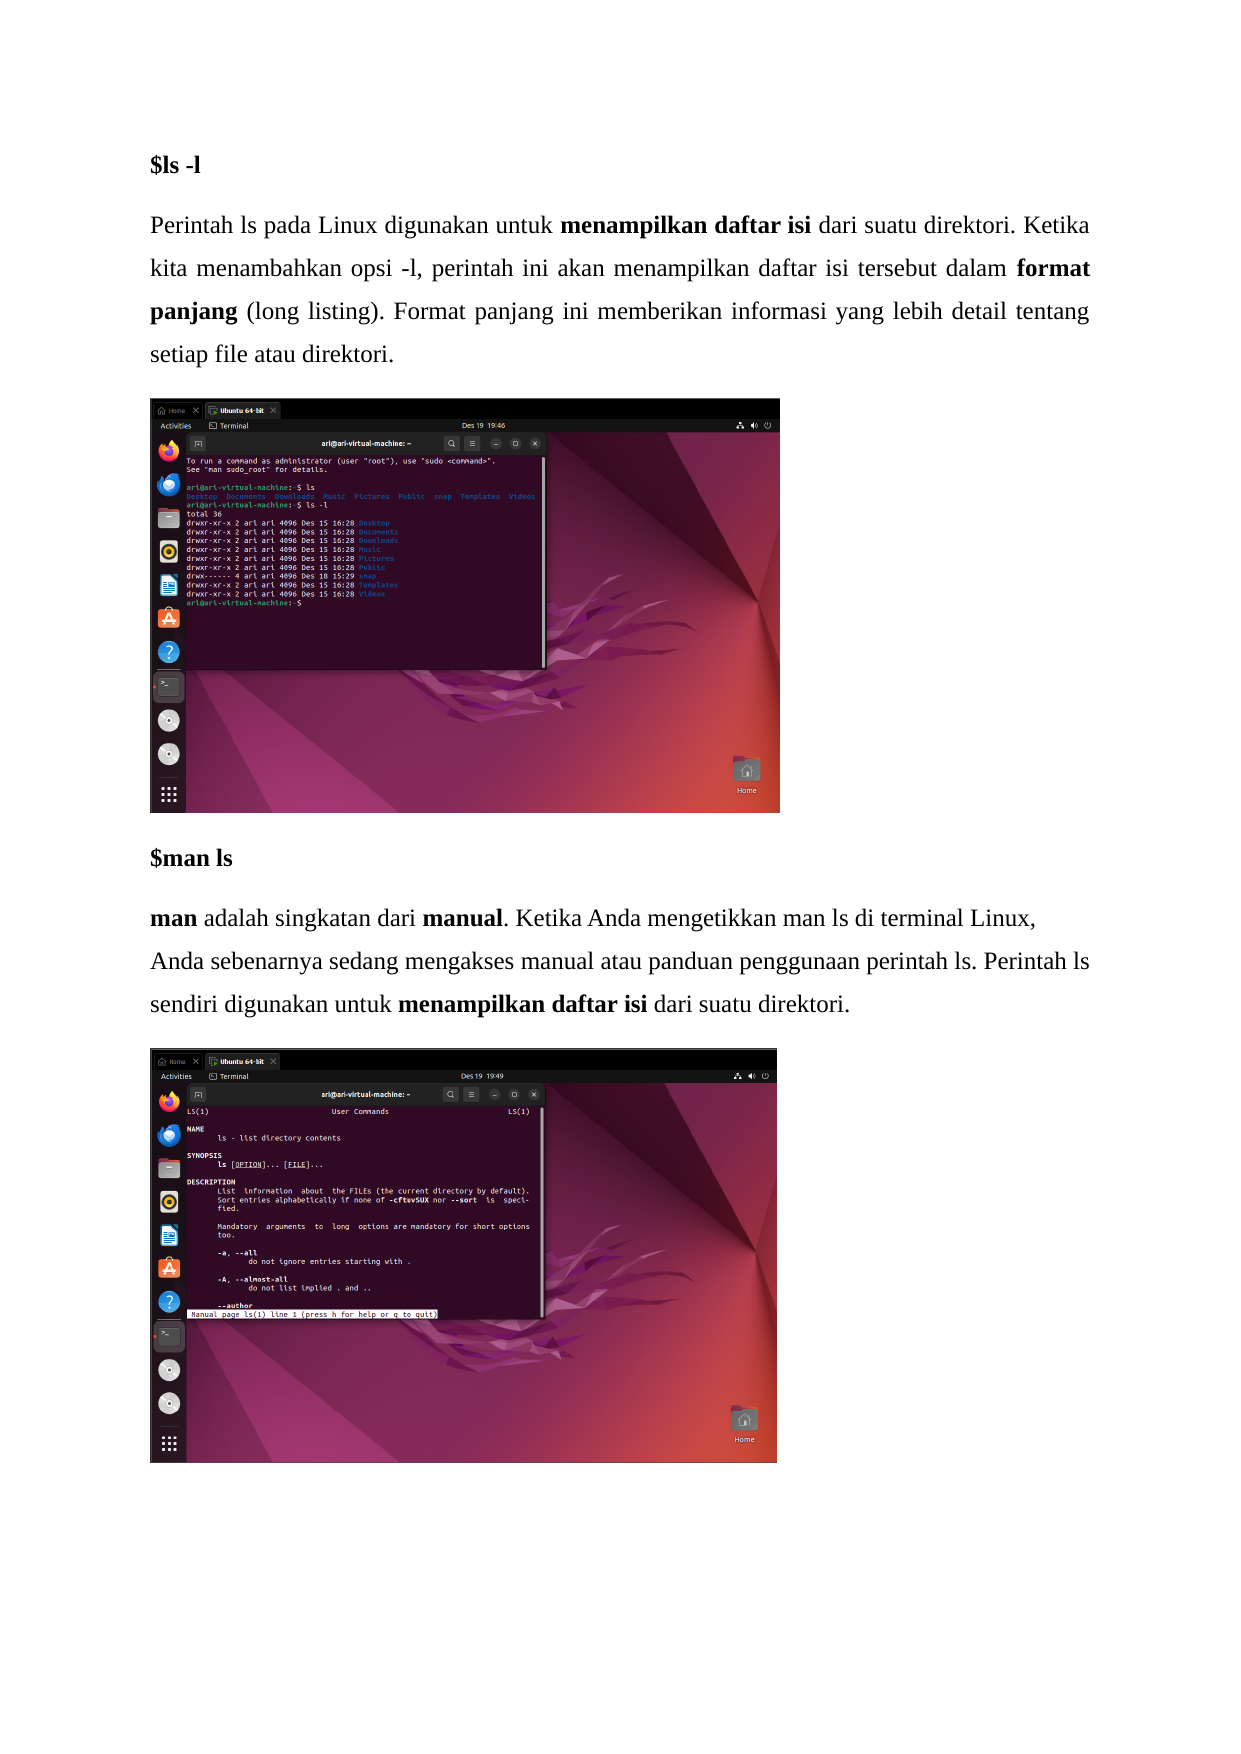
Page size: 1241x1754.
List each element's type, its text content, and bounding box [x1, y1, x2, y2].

text Perintah ls pada Linux digunakan untuk menampilkan daftar isi dari suatu direktori. Ketika kita menambahkan opsi -l, perintah ini akan menampilkan daftar isi tersebut dalam format panjang (long listing). Format panjang ini memberikan informasi yang lebih detail tentang setiap file atau direktori. [150, 210, 1090, 368]
text $ls -l [150, 150, 1090, 179]
text $man ls [150, 843, 1090, 872]
picture [150, 398, 780, 813]
text man adalah singkatan dari manual. Ketika Anda mengetikkan man ls di terminal Linux, Anda sebenarnya sedang mengakses manual atau panduan penggunaan perintah ls. Perintah ls sendiri digunakan untuk menampilkan daftar isi dari suatu direktori. [150, 903, 1090, 1018]
picture [150, 1048, 777, 1463]
